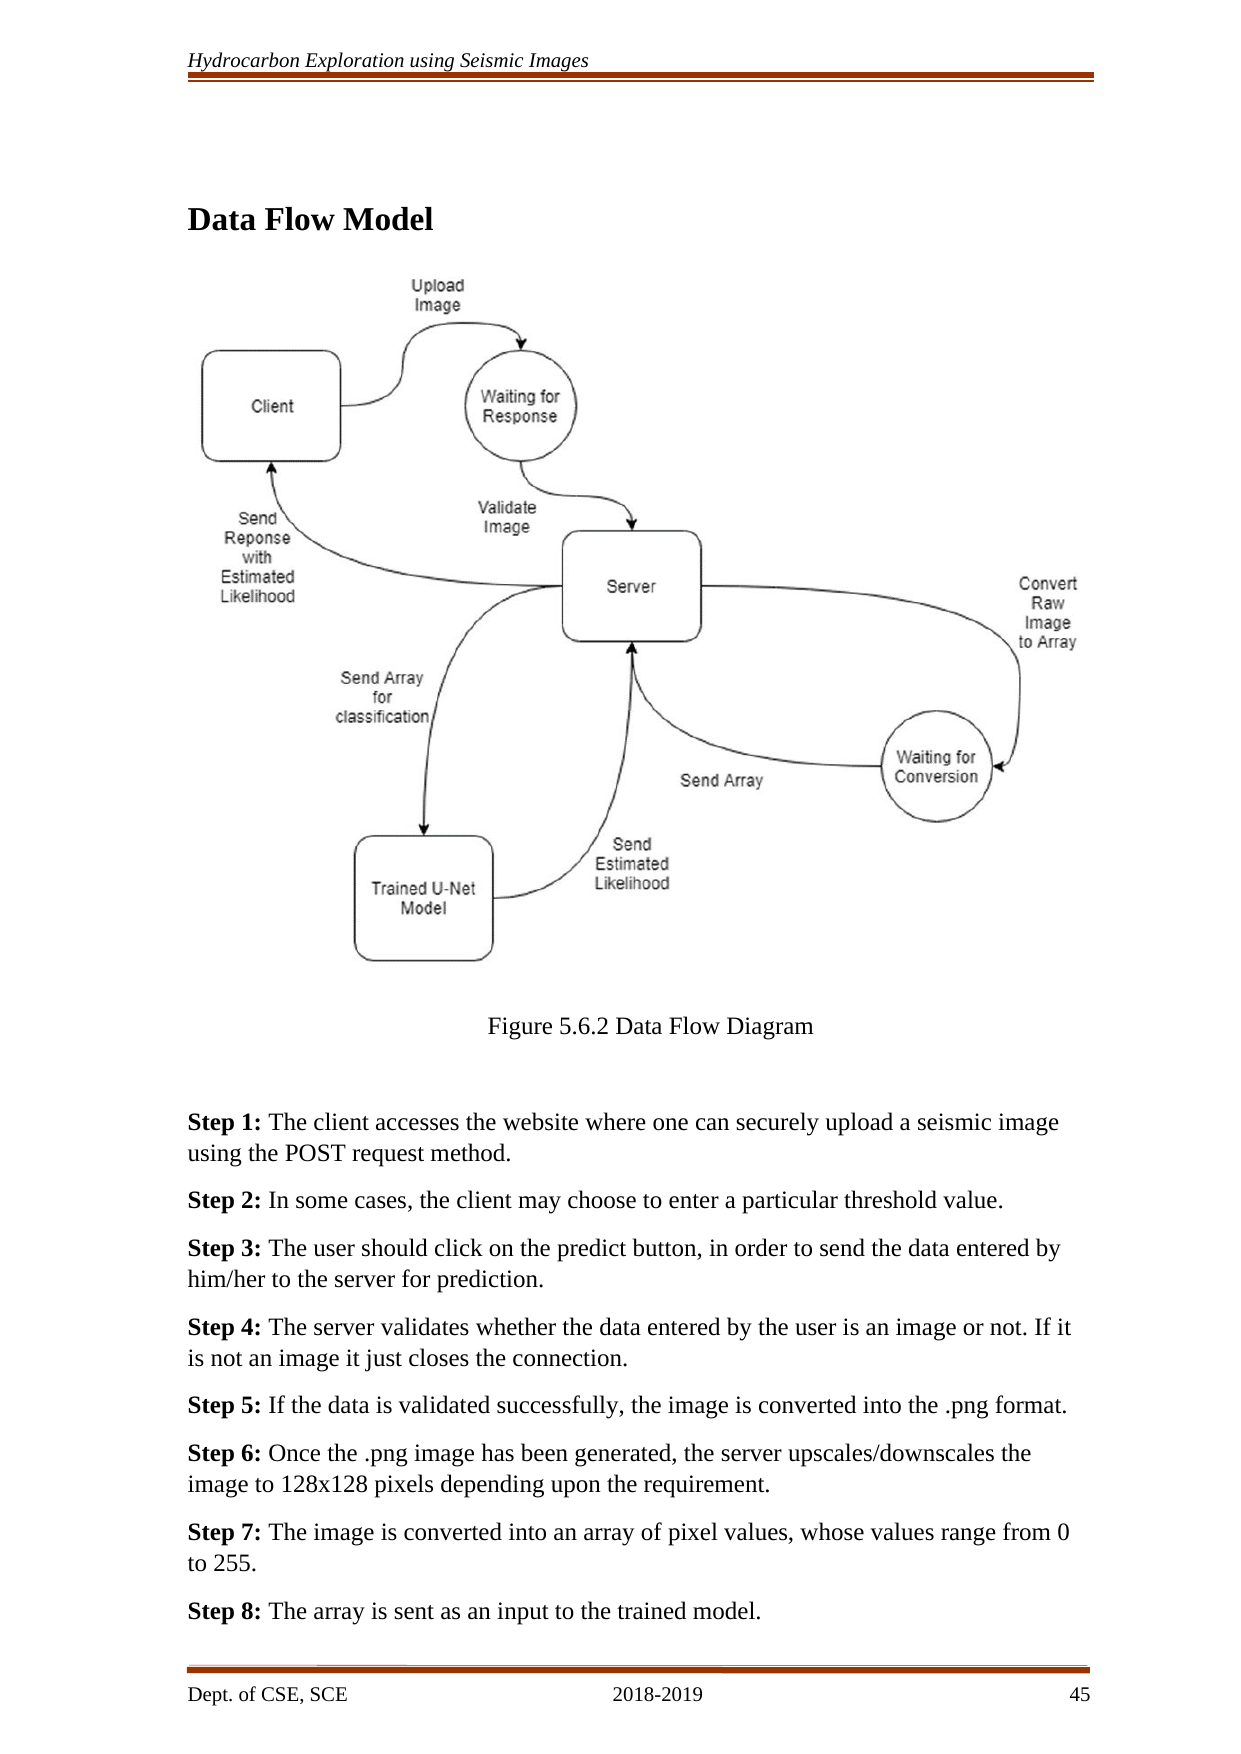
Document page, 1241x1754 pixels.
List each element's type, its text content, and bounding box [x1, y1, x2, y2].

text Step 4: The server validates whether the data entered by the user is an image or not. If it is not an image it just closes the connection. [187, 1312, 1090, 1372]
text Step 3: The user should click on the predict button, in order to send the data entered by him/her to the server for prediction. [187, 1233, 1090, 1293]
text Figure 5.6.2 Data Flow Diagram [412, 1011, 1090, 1040]
text Step 6: Once the .png image has been generated, the server upscales/downscales the image to 128x128 pixels depending upon the requirement. [187, 1438, 1090, 1498]
text Step 5: If the data is validated successfully, the image is converted into the .png format. [187, 1391, 1090, 1419]
subtitle Data Flow Model [187, 199, 1090, 237]
text Step 2: In some cases, the client may choose to enter a particular threshold value. [187, 1185, 1090, 1214]
text Step 8: The array is sent as an input to the trained model. [187, 1596, 1090, 1624]
text Step 1: The client accesses the website where one can securely upload a seismic image using the POST request method. [187, 1107, 1090, 1166]
text Step 7: The image is converted into an array of pixel values, whose values range from 0 to 255. [187, 1517, 1090, 1577]
picture [187, 262, 1091, 993]
